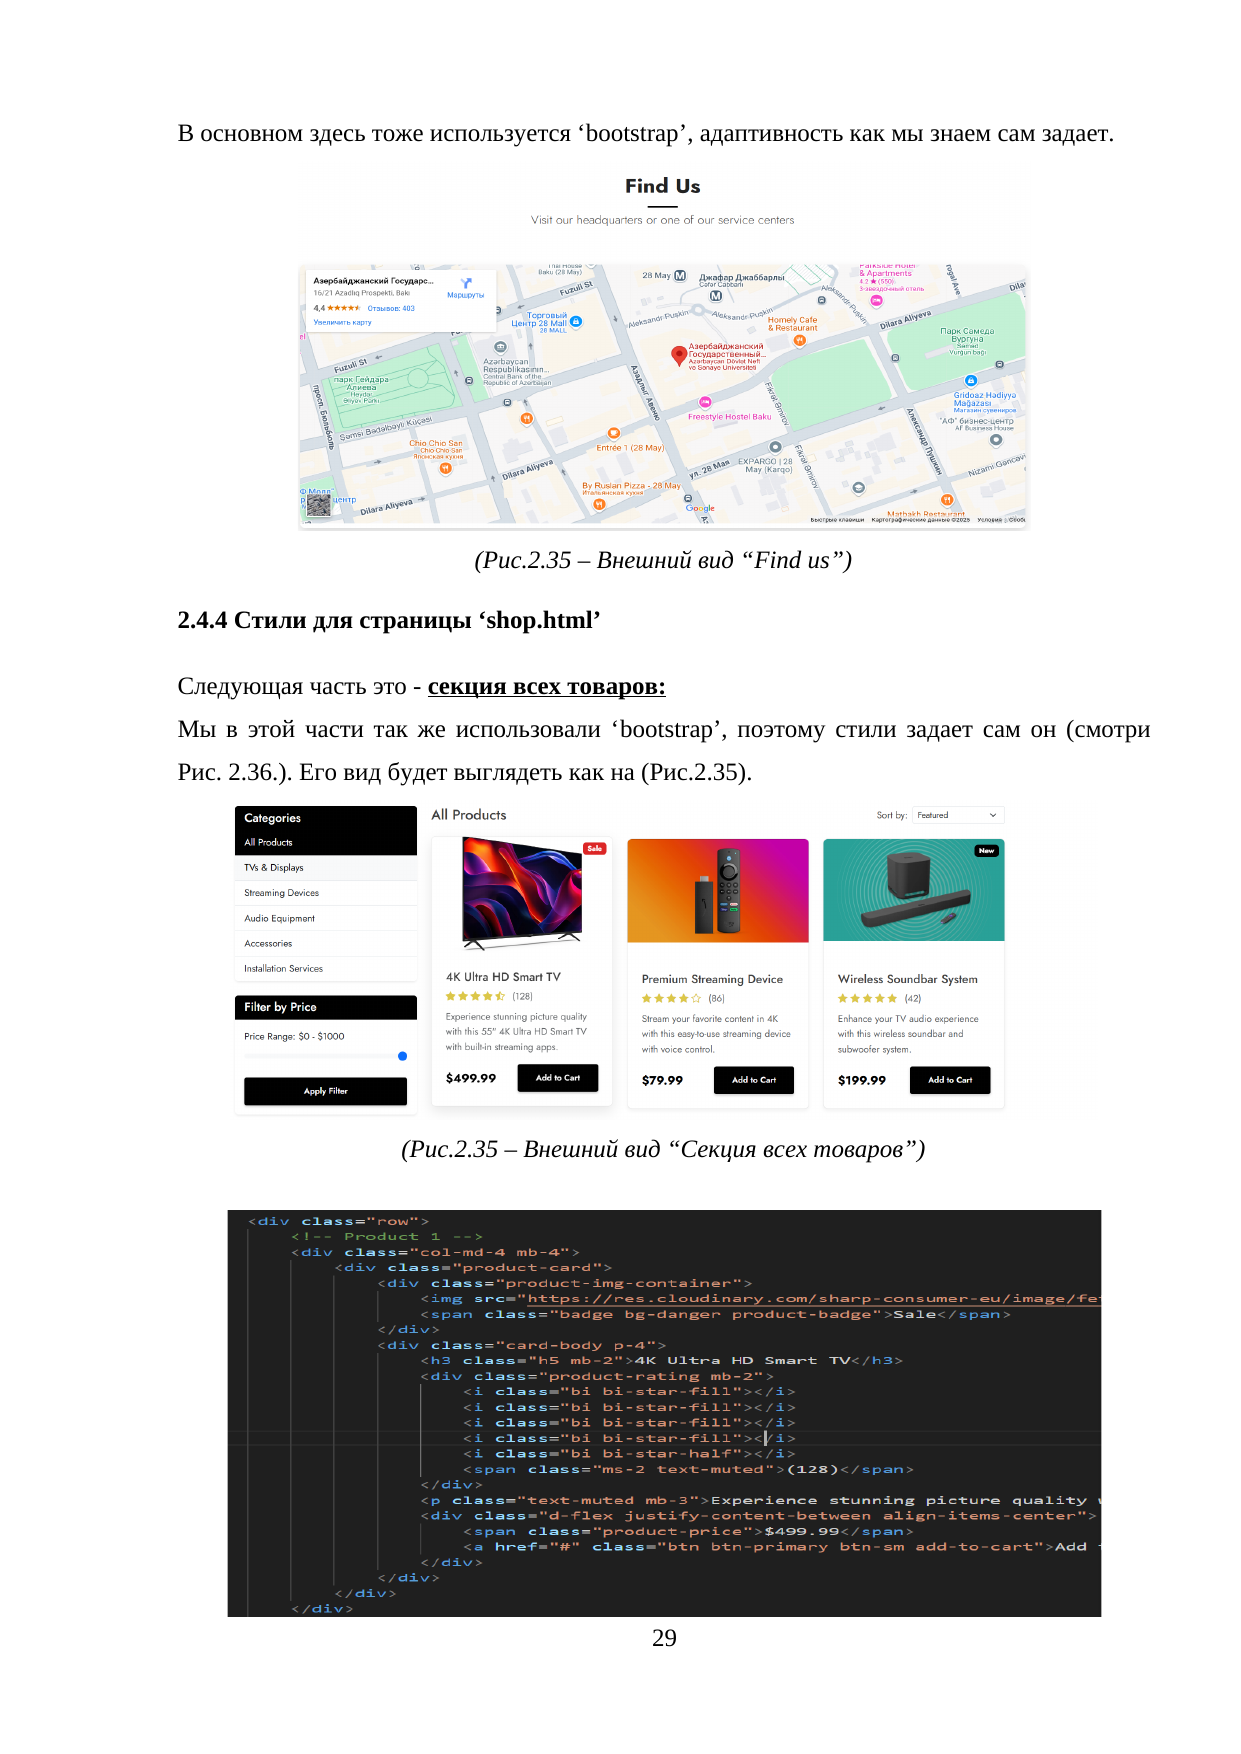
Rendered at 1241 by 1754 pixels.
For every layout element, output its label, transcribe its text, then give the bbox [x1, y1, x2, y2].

text (Рис.2.35 – Внешний вид “Find us”) [177, 545, 1152, 574]
picture [230, 800, 1099, 1120]
text (Рис.2.35 – Внешний вид “Секция всех товаров”) [177, 1134, 1152, 1163]
text Следующая часть это - секция всех товаров: [177, 671, 1152, 700]
picture [297, 161, 1031, 531]
text Мы в этой части так же использовали ‘bootstrap’, поэтому стили задает сам он (смотри Рис. 2.36.). Его вид будет выглядеть как на (Рис.2.35). [177, 714, 1152, 786]
text В основном здесь тоже используется ‘bootstrap’, адаптивность как мы знаем сам задает. [177, 118, 1152, 147]
subtitle 2.4.4 Стили для страницы ‘shop.html’ [177, 605, 1152, 634]
picture [227, 1210, 1102, 1617]
